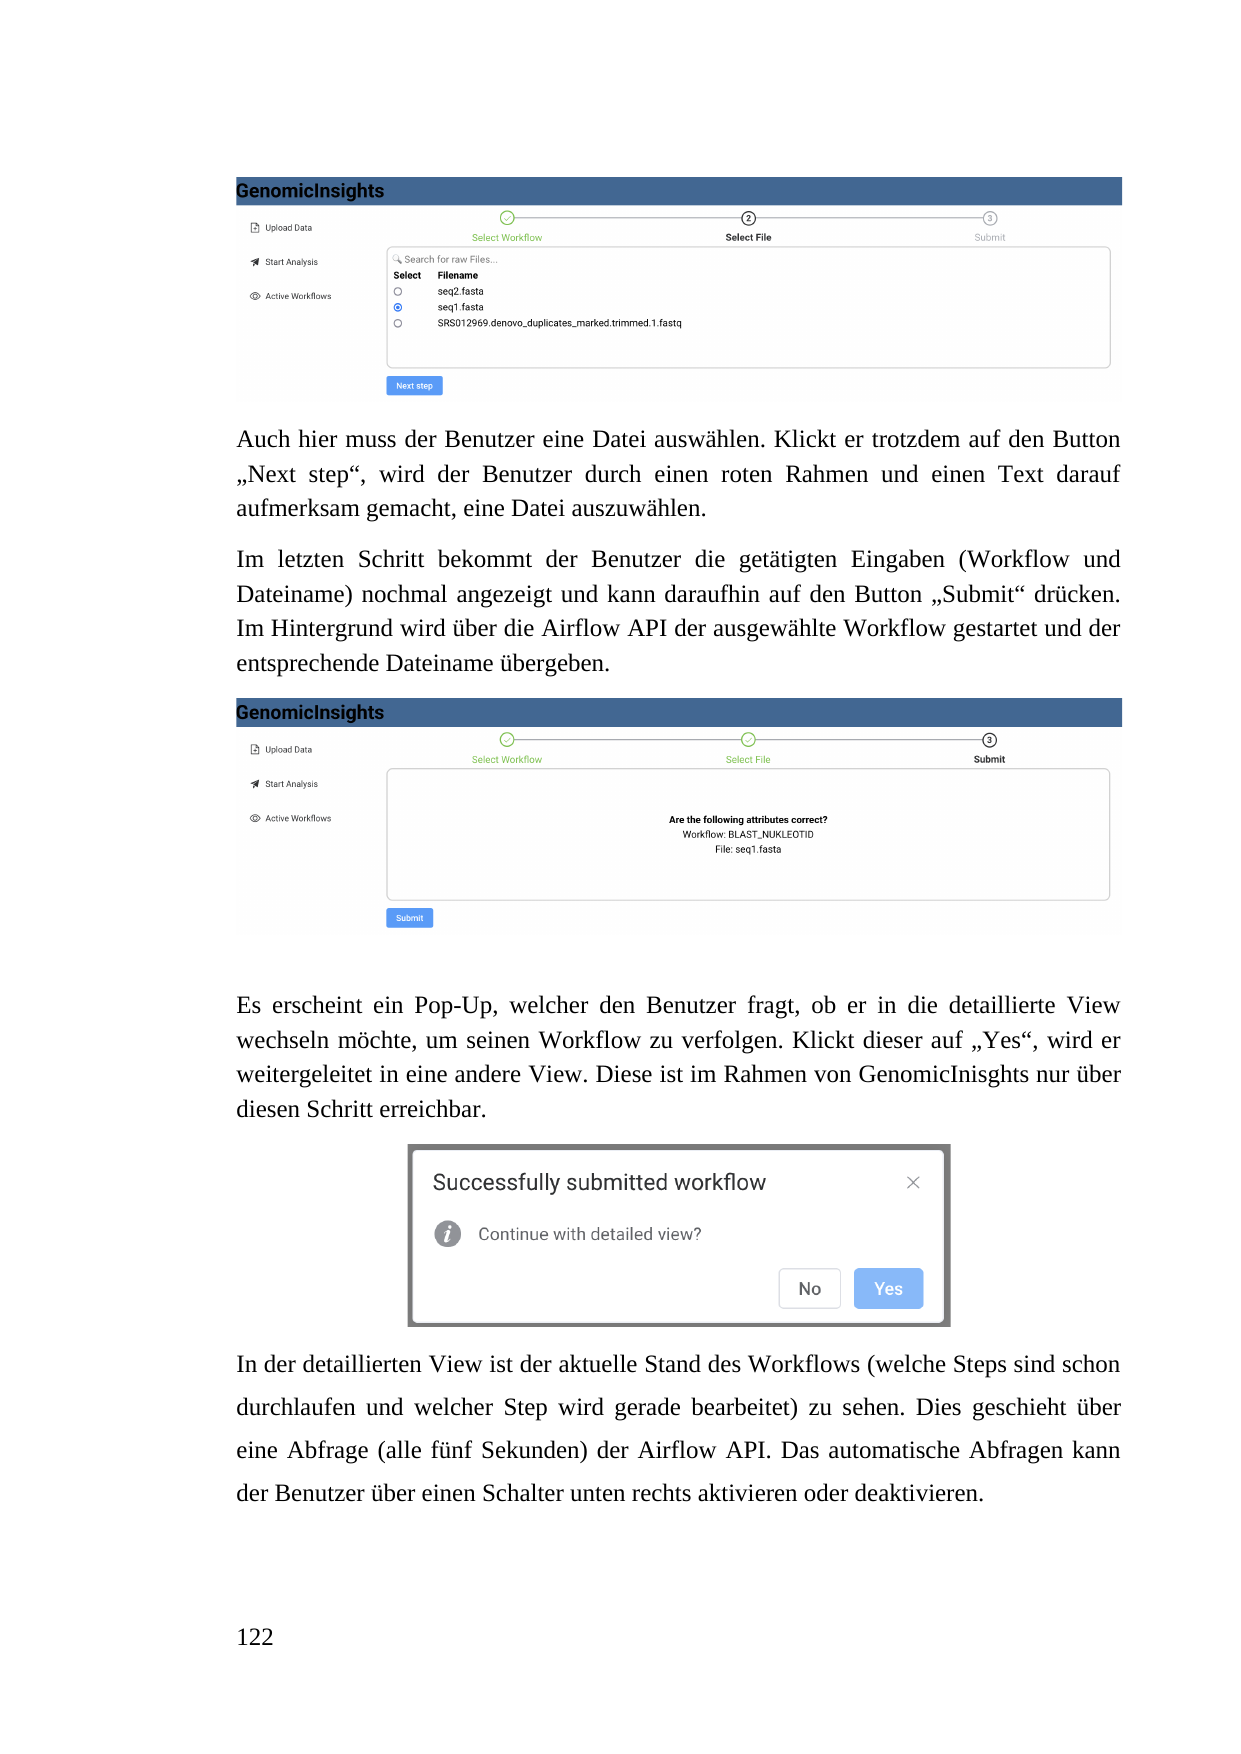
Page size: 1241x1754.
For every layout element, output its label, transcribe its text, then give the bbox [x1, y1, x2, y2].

text In der detaillierten View ist der aktuelle Stand des Workflows (welche Steps sind schon durchlaufen und welcher Step wird gerade bearbeitet) zu sehen. Dies geschieht über eine Abfrage (alle fünf Sekunden) der Airflow API. Das automatische Abfragen kann der Benutzer über einen Schalter unten rechts aktivieren oder deaktivieren. [236, 1349, 1122, 1507]
picture [236, 698, 1123, 935]
text Im letzten Schritt bekommt der Benutzer die getätigten Eingaben (Workflow und Dateiname) nochmal angezeigt und kann daraufhin auf den Button „Submit“ drücken. Im Hintergrund wird über die Airflow API der ausgewählte Workflow gestartet und der entsprechende Dateiname übergeben. [236, 544, 1122, 677]
text Auch hier muss der Benutzer eine Datei auswählen. Klickt er trotzdem auf den Button „Next step“, wird der Benutzer durch einen roten Rahmen und einen Text darauf aufmerksam gemacht, eine Datei auszuwählen. [236, 424, 1122, 522]
text Es erscheint ein Pop-Up, welcher den Benutzer fragt, ob er in die detaillierte View wechseln möchte, um seinen Workflow zu verfolgen. Klickt dieser auf „Yes“, wird er weitergeleitet in eine andere View. Diese ist im Rahmen von GenomicInisghts nur über diesen Schritt erreichbar. [236, 990, 1122, 1122]
picture [407, 1144, 951, 1327]
picture [236, 177, 1123, 402]
